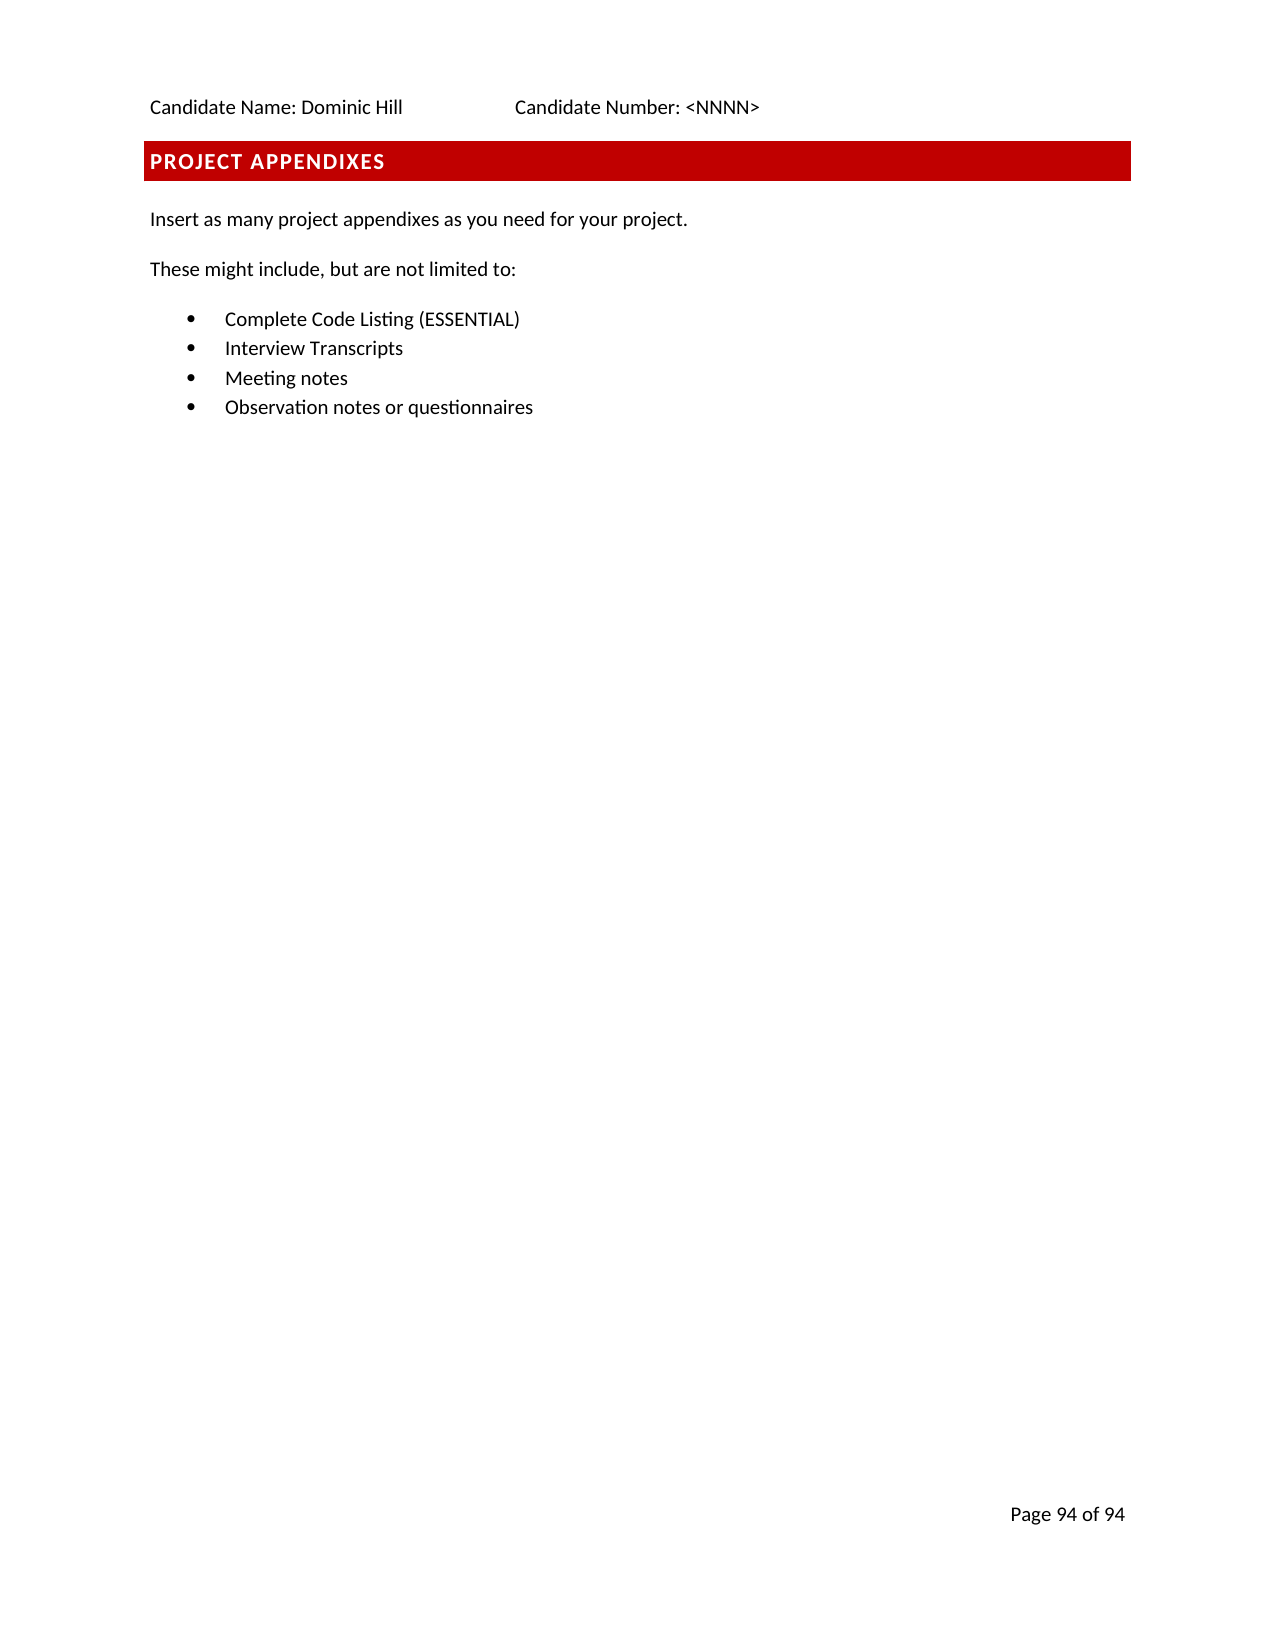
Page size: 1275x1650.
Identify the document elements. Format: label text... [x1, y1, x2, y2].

text These might include, but are not limited to: [150, 256, 1125, 282]
list Complete Code Listing (ESSENTIAL) [187, 306, 1125, 332]
list Meeting notes [187, 365, 1125, 390]
subtitle Project Appendixes [150, 147, 1125, 175]
list Observation notes or questionnaires [187, 394, 1125, 419]
list Interview Transcripts [187, 336, 1125, 361]
text Insert as many project appendixes as you need for your project. [150, 206, 1125, 232]
